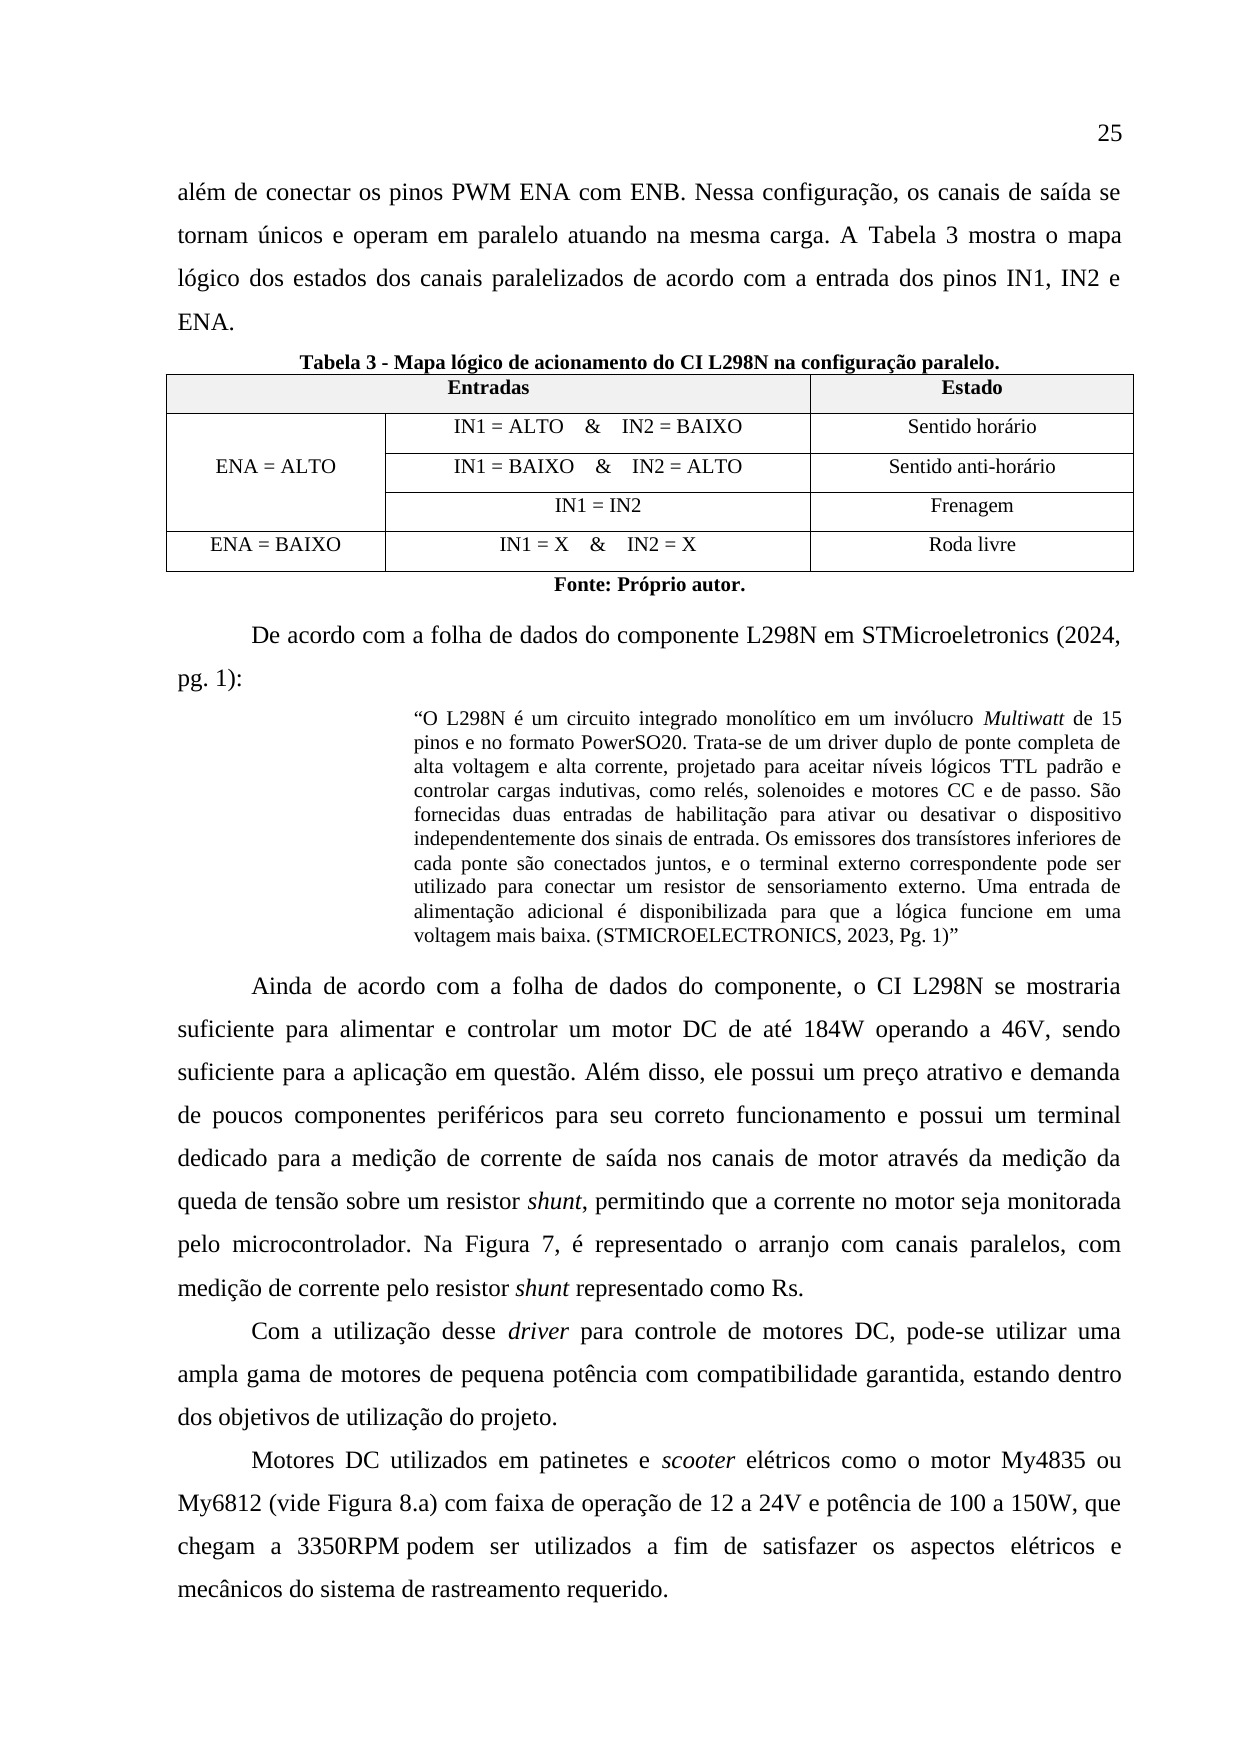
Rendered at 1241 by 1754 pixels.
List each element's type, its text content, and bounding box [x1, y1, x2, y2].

table_cell Sentido horário [811, 414, 1133, 452]
table_header Entradas [167, 375, 810, 413]
text Ainda de acordo com a folha de dados do componente, o CI L298N se mostraria suficiente para alimentar e controlar um motor DC de até 184W operando a 46V, sendo suficiente para a aplicação em questão. Além disso, ele possui um preço atrativo e demanda de poucos componentes periféricos para seu correto funcionamento e possui um terminal dedicado para a medição de corrente de saída nos canais de motor através da medição da queda de tensão sobre um resistor shunt, permitindo que a corrente no motor seja monitorada pelo microcontrolador. Na Figura 7, é representado o arranjo com canais paralelos, com medição de corrente pelo resistor shunt representado como Rs. [177, 971, 1122, 1301]
table_cell Roda livre [811, 532, 1133, 571]
table_cell ENA = BAIXO [167, 532, 385, 571]
table_cell IN1 = BAIXO & IN2 = ALTO [386, 454, 810, 492]
text “O L298N é um circuito integrado monolítico em um invólucro Multiwatt de 15 pinos e no formato PowerSO20. Trata-se de um driver duplo de ponte completa de alta voltagem e alta corrente, projetado para aceitar níveis lógicos TTL padrão e controlar cargas indutivas, como relés, solenoides e motores CC e de passo. São fornecidas duas entradas de habilitação para ativar ou desativar o dispositivo independentemente dos sinais de entrada. Os emissores dos transístores inferiores de cada ponte são conectados juntos, e o terminal externo correspondente pode ser utilizado para conectar um resistor de sensoriamento externo. Uma entrada de alimentação adicional é disponibilizada para que a lógica funcione em uma voltagem mais baixa. (STMICROELECTRONICS, 2023, Pg. 1)” [413, 706, 1122, 947]
table_cell Frenagem [811, 493, 1133, 531]
table_cell ENA = ALTO [167, 414, 385, 531]
table_cell Sentido anti-horário [811, 454, 1133, 492]
text Motores DC utilizados em patinetes e scooter elétricos como o motor My4835 ou My6812 (vide Figura 8.a) com faixa de operação de 12 a 24V e potência de 100 a 150W, que chegam a 3350RPM podem ser utilizados a fim de satisfazer os aspectos elétricos e mecânicos do sistema de rastreamento requerido. [177, 1445, 1122, 1603]
text De acordo com a folha de dados do componente L298N em STMicroeletronics (2024, pg. 1): [177, 620, 1122, 692]
text Com a utilização desse driver para controle de motores DC, pode-se utilizar uma ampla gama de motores de pequena potência com compatibilidade garantida, estando dentro dos objetivos de utilização do projeto. [177, 1316, 1122, 1431]
table_cell IN1 = ALTO & IN2 = BAIXO [386, 414, 810, 452]
text Fonte: Próprio autor. [177, 572, 1122, 596]
text Tabela 3 - Mapa lógico de acionamento do CI L298N na configuração paralelo. [177, 350, 1122, 374]
table_header Estado [811, 375, 1133, 413]
table_cell IN1 = IN2 [386, 493, 810, 531]
table_cell IN1 = X & IN2 = X [386, 532, 810, 571]
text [177, 177, 1122, 335]
